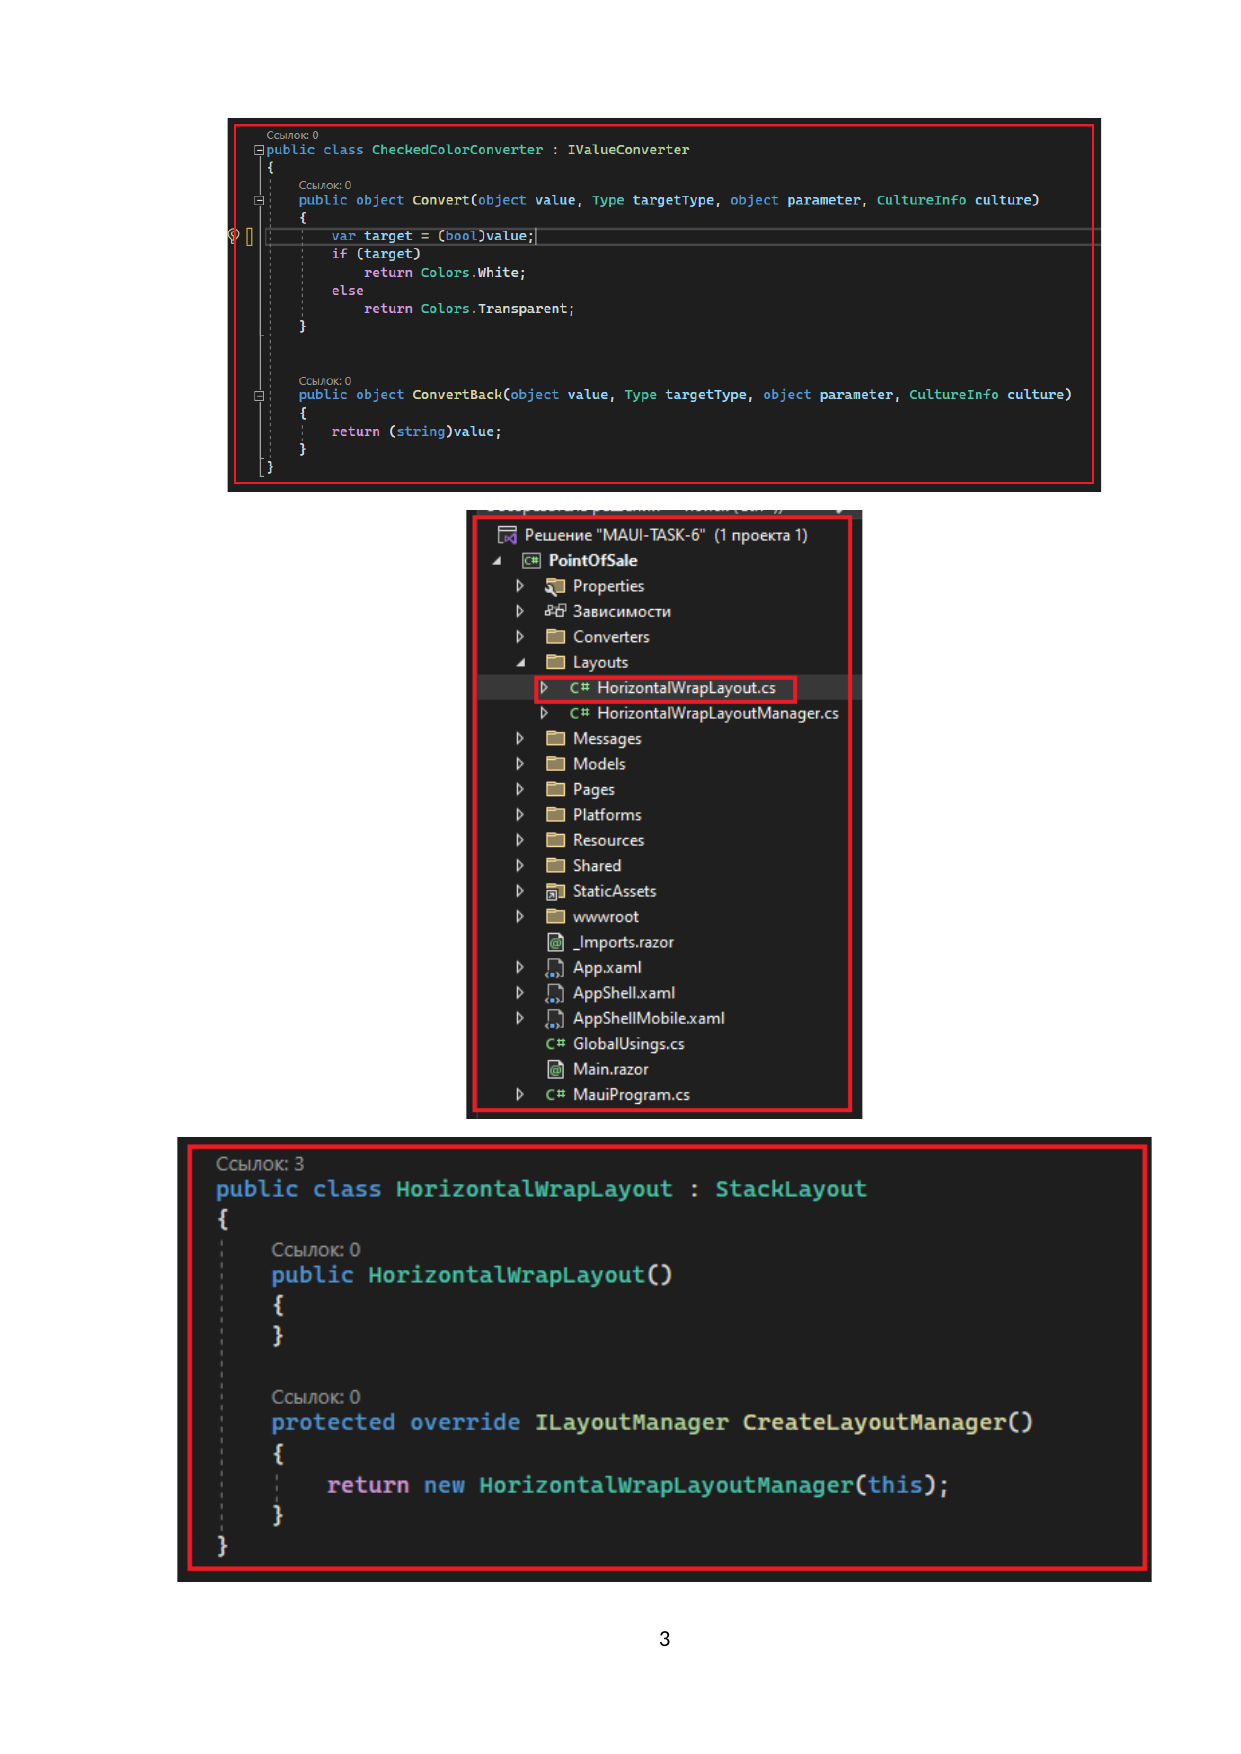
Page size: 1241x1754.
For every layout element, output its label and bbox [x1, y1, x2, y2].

picture [227, 118, 1102, 492]
picture [177, 1137, 1152, 1582]
picture [466, 510, 863, 1119]
